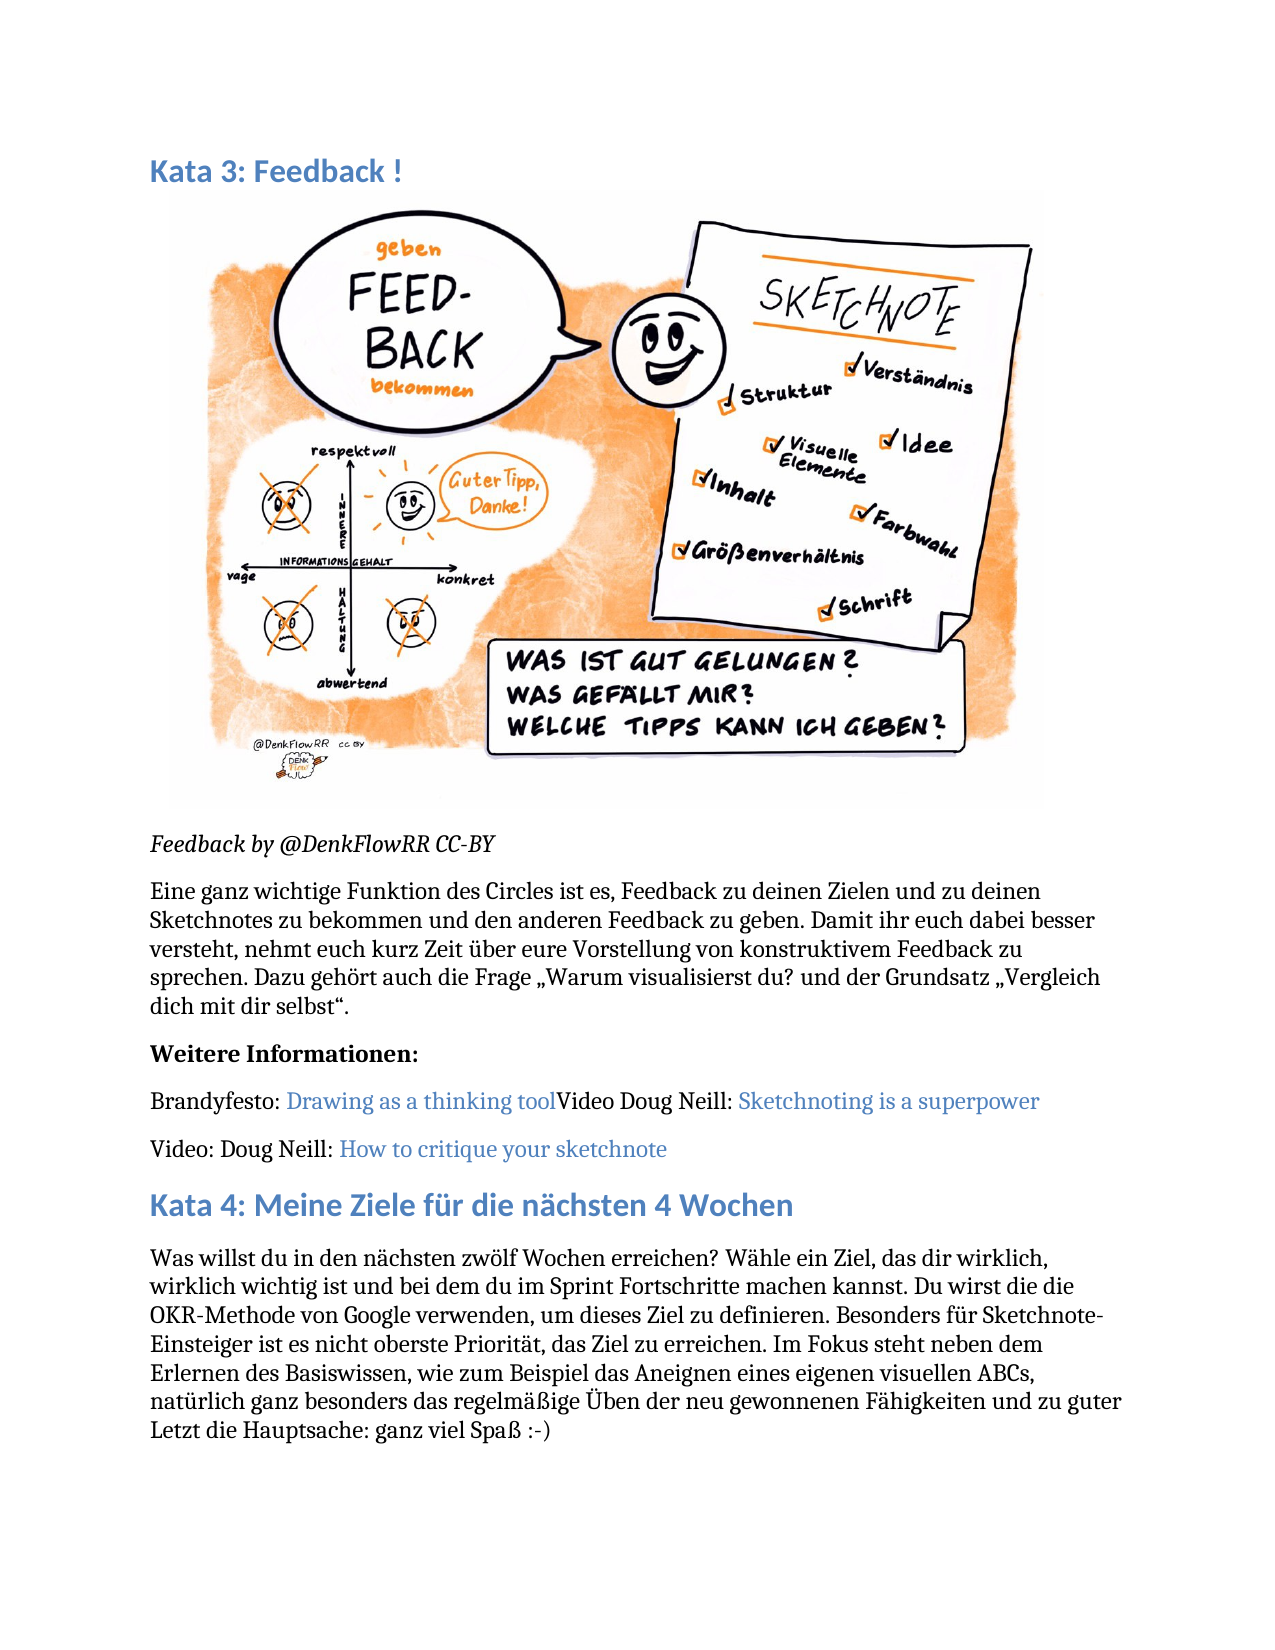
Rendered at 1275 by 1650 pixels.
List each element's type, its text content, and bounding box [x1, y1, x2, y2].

text Was willst du in den nächsten zwölf Wochen erreichen? Wähle ein Ziel, das dir wirklich, wirklich wichtig ist und bei dem du im Sprint Fortschritte machen kannst. Du wirst die die OKR-Methode von Google verwenden, um dieses Ziel zu definieren. Besonders für Sketchnote-Einsteiger ist es nicht oberste Priorität, das Ziel zu erreichen. Im Fokus steht neben dem Erlernen des Basiswissen, wie zum Beispiel das Aneignen eines eigenen visuellen ABCs, natürlich ganz besonders das regelmäßige Üben der neu gewonnenen Fähigkeiten und zu guter Letzt die Hauptsache: ganz viel Spaß :-) [150, 1243, 1125, 1445]
text Weitere Informationen: [150, 1039, 1125, 1068]
picture [168, 190, 1044, 809]
subtitle Kata 4: Meine Ziele für die nächsten 4 Wochen [150, 1184, 1125, 1225]
text Brandyfesto: Drawing as a thinking toolVideo Doug Neill: Sketchnoting is a superpower [150, 1087, 1125, 1116]
text Feedback by @DenkFlowRR CC-BY [150, 829, 1125, 858]
text Eine ganz wichtige Funktion des Circles ist es, Feedback zu deinen Zielen und zu deinen Sketchnotes zu bekommen und den anderen Feedback zu geben. Damit ihr euch dabei besser versteht, nehmt euch kurz Zeit über eure Vorstellung von konstruktivem Feedback zu sprechen. Dazu gehört auch die Frage „Warum visualisierst du? und der Grundsatz „Vergleich dich mit dir selbst“. [150, 877, 1125, 1021]
subtitle Kata 3: Feedback ! [150, 150, 1125, 191]
text Video: Doug Neill: How to critique your sketchnote [150, 1134, 1125, 1163]
